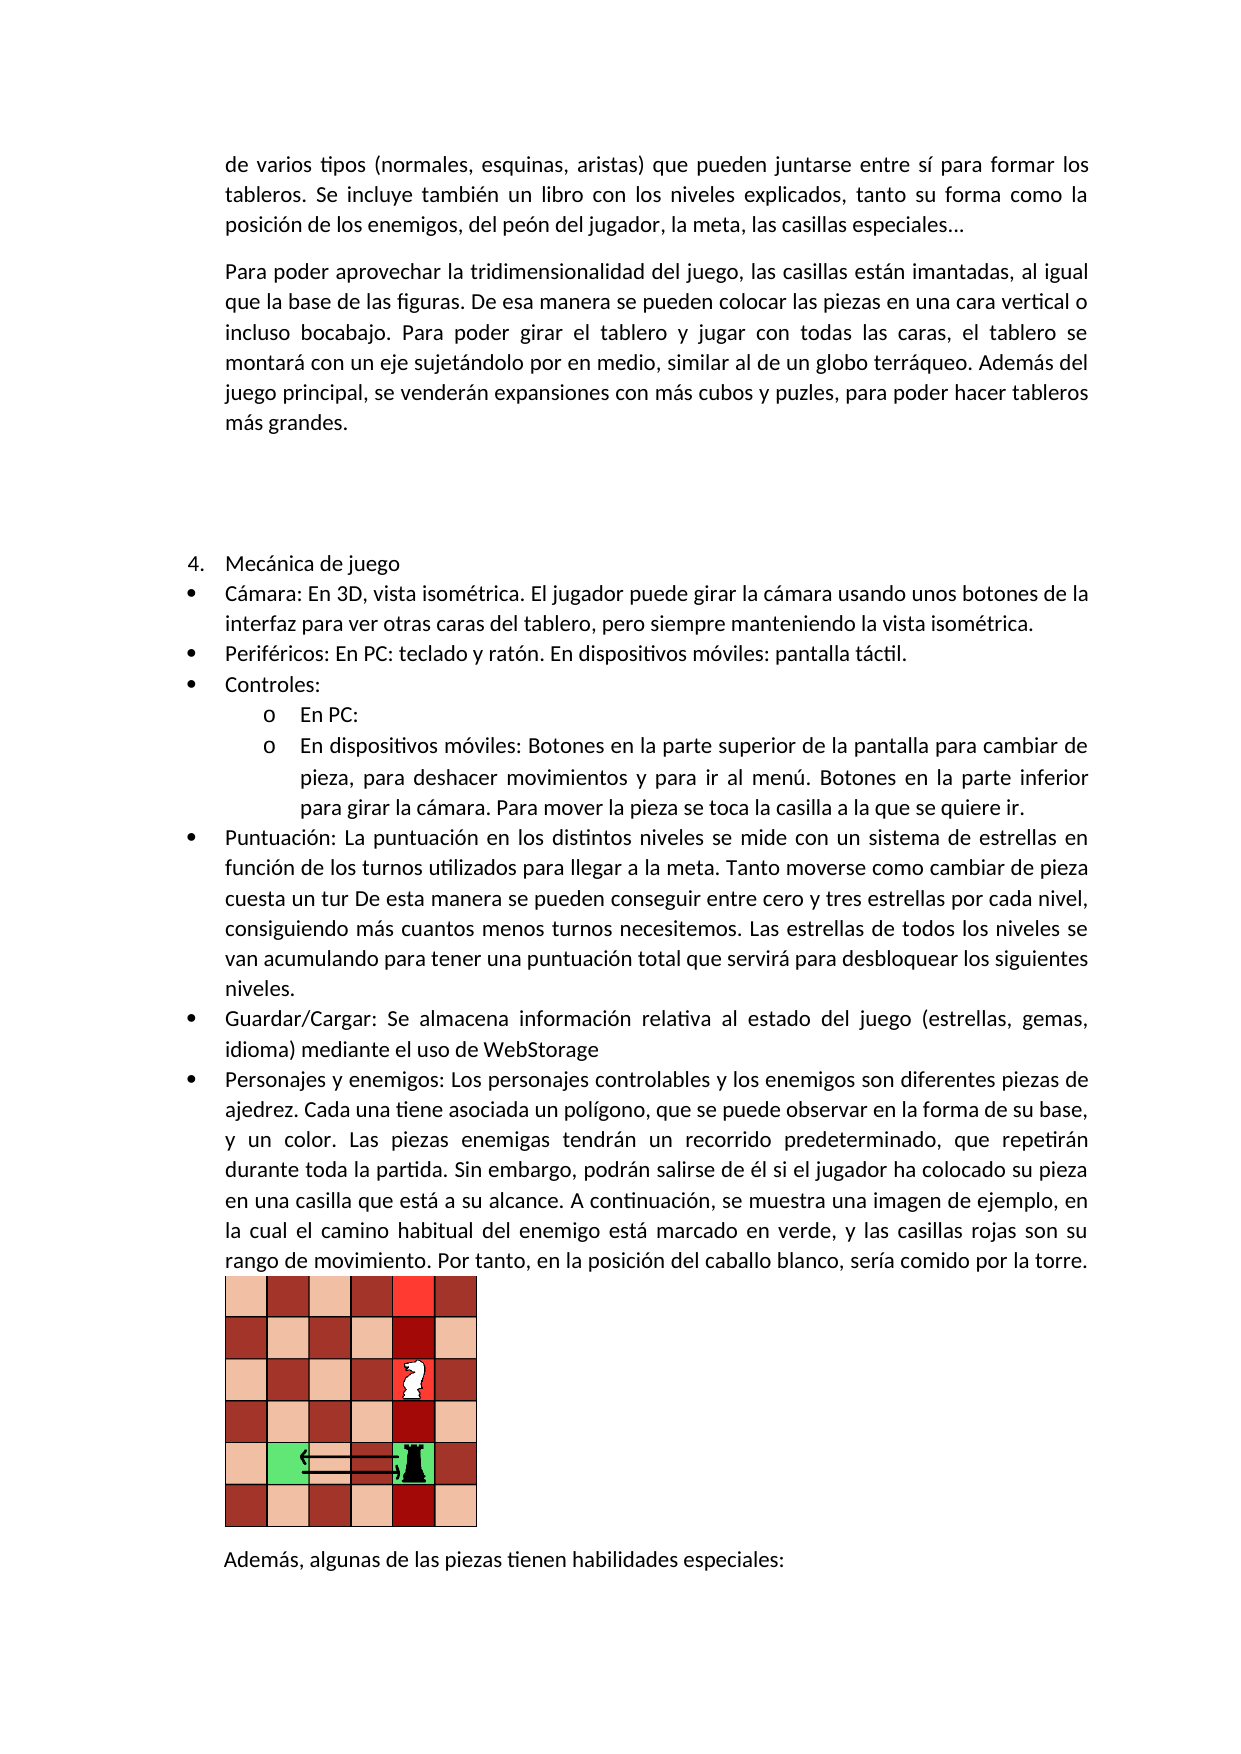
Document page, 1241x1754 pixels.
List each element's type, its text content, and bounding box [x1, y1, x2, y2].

list Mecánica de juego [187, 549, 1090, 577]
list Controles: [187, 670, 1090, 698]
list En dispositivos móviles: Botones en la parte superior de la pantalla para cambiar de pieza, para deshacer movimientos y para ir al menú. Botones en la parte inferior para girar la cámara. Para mover la pieza se toca la casilla a la que se quiere ir. [262, 731, 1090, 821]
text Además, algunas de las piezas tienen habilidades especiales: [150, 1546, 1090, 1573]
text Para poder aprovechar la tridimensionalidad del juego, las casillas están imantadas, al igual que la base de las figuras. De esa manera se pueden colocar las piezas en una cara vertical o incluso bocabajo. Para poder girar el tablero y jugar con todas las caras, el tablero se montará con un eje sujetándolo por en medio, similar al de un globo terráqueo. Además del juego principal, se venderán expansiones con más cubos y puzles, para poder hacer tableros más grandes. [225, 257, 1090, 436]
list Cámara: En 3D, vista isométrica. El jugador puede girar la cámara usando unos botones de la interfaz para ver otras caras del tablero, pero siempre manteniendo la vista isométrica. [187, 579, 1090, 637]
list En PC: [262, 700, 1090, 729]
list Periféricos: En PC: teclado y ratón. En dispositivos móviles: pantalla táctil. [187, 639, 1090, 668]
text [225, 150, 1090, 238]
picture [225, 1276, 477, 1527]
list Guardar/Cargar: Se almacena información relativa al estado del juego (estrellas, gemas, idioma) mediante el uso de WebStorage [187, 1004, 1090, 1063]
list Personajes y enemigos: Los personajes controlables y los enemigos son diferentes piezas de ajedrez. Cada una tiene asociada un polígono, que se puede observar en la forma de su base, y un color. Las piezas enemigas tendrán un recorrido predeterminado, que repetirán durante toda la partida. Sin embargo, podrán salirse de él si el jugador ha colocado su pieza en una casilla que está a su alcance. A continuación, se muestra una imagen de ejemplo, en la cual el camino habitual del enemigo está marcado en verde, y las casillas rojas son su rango de movimiento. Por tanto, en la posición del caballo blanco, sería comido por la torre. [187, 1065, 1090, 1527]
list Puntuación: La puntuación en los distintos niveles se mide con un sistema de estrellas en función de los turnos utilizados para llegar a la meta. Tanto moverse como cambiar de pieza cuesta un tur De esta manera se pueden conseguir entre cero y tres estrellas por cada nivel, consiguiendo más cuantos menos turnos necesitemos. Las estrellas de todos los niveles se van acumulando para tener una puntuación total que servirá para desbloquear los siguientes niveles. [187, 823, 1090, 1002]
